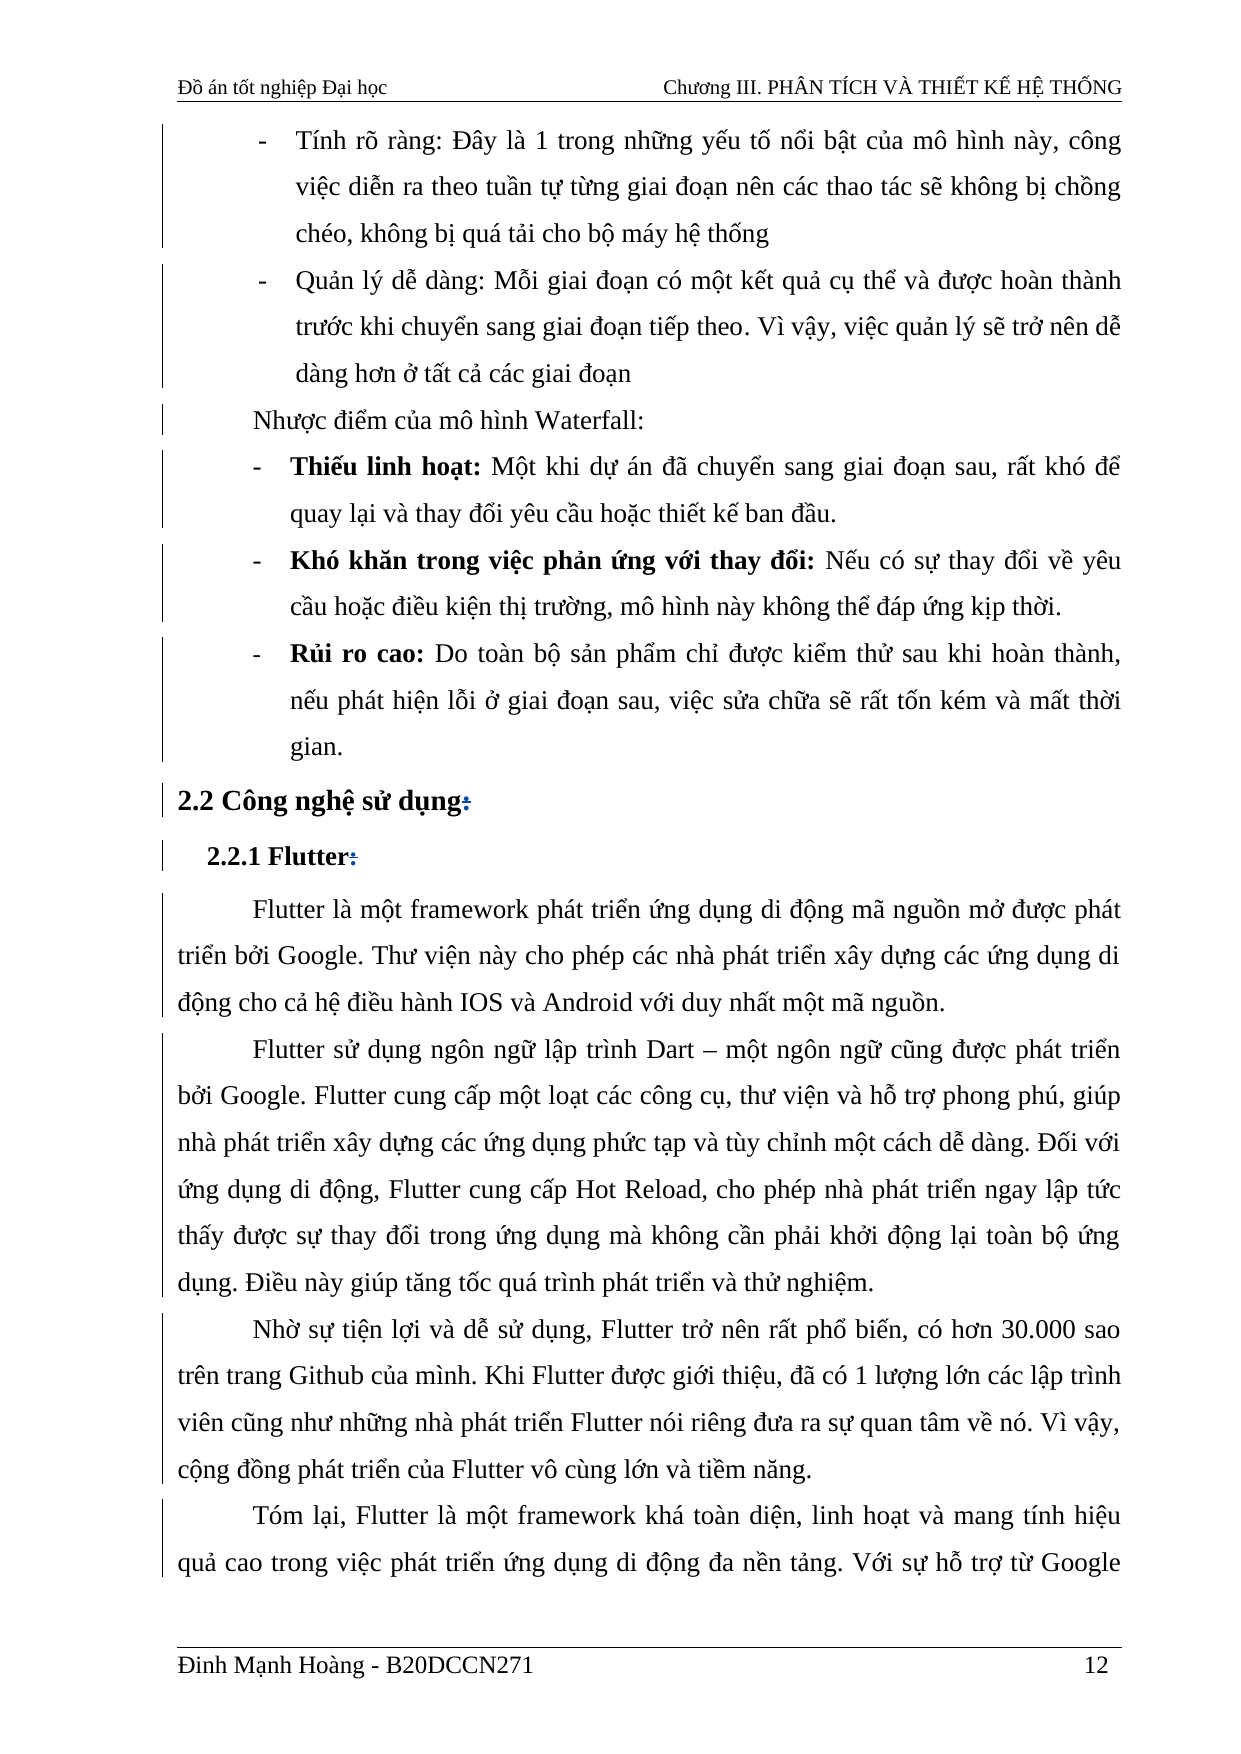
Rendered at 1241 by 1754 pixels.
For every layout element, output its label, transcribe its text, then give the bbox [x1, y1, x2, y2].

list Rủi ro cao: Do toàn bộ sản phẩm chỉ được kiểm thử sau khi hoàn thành, nếu phát hiện lỗi ở giai đoạn sau, việc sửa chữa sẽ rất tốn kém và mất thời gian. [252, 637, 1122, 762]
text Nhờ sự tiện lợi và dễ sử dụng, Flutter trở nên rất phổ biến, có hơn 30.000 sao trên trang Github của mình. Khi Flutter được giới thiệu, đã có 1 lượng lớn các lập trình viên cũng như những nhà phát triển Flutter nói riêng đưa ra sự quan tâm về nó. Vì vậy, cộng đồng phát triển của Flutter vô cùng lớn và tiềm năng. [177, 1313, 1122, 1484]
text Flutter sử dụng ngôn ngữ lập trình Dart – một ngôn ngữ cũng được phát triển bởi Google. Flutter cung cấp một loạt các công cụ, thư viện và hỗ trợ phong phú, giúp nhà phát triển xây dựng các ứng dụng phức tạp và tùy chỉnh một cách dễ dàng. Đối với ứng dụng di động, Flutter cung cấp Hot Reload, cho phép nhà phát triển ngay lập tức thấy được sự thay đổi trong ứng dụng mà không cần phải khởi động lại toàn bộ ứng dụng. Điều này giúp tăng tốc quá trình phát triển và thử nghiệm. [177, 1033, 1122, 1297]
text Nhược điểm của mô hình Waterfall: [253, 404, 1122, 435]
subtitle 2.2.1 Flutter [207, 840, 1122, 871]
list Quản lý dễ dàng: Mỗi giai đoạn có một kết quả cụ thể và được hoàn thành trước khi chuyển sang giai đoạn tiếp theo. Vì vậy, việc quản lý sẽ trở nên dễ dàng hơn ở tất cả các giai đoạn [258, 264, 1122, 388]
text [177, 1499, 1122, 1577]
list Tính rõ ràng: Đây là 1 trong những yếu tố nổi bật của mô hình này, công việc diễn ra theo tuần tự từng giai đoạn nên các thao tác sẽ không bị chồng chéo, không bị quá tải cho bộ máy hệ thống [258, 124, 1122, 248]
text Flutter là một framework phát triển ứng dụng di động mã nguồn mở được phát triển bởi Google. Thư viện này cho phép các nhà phát triển xây dựng các ứng dụng di động cho cả hệ điều hành IOS và Android với duy nhất một mã nguồn. [177, 893, 1122, 1017]
subtitle 2.2 Công nghệ sử dụng [177, 783, 1122, 817]
list Khó khăn trong việc phản ứng với thay đổi: Nếu có sự thay đổi về yêu cầu hoặc điều kiện thị trường, mô hình này không thể đáp ứng kịp thời. [252, 544, 1122, 622]
list Thiếu linh hoạt: Một khi dự án đã chuyển sang giai đoạn sau, rất khó để quay lại và thay đổi yêu cầu hoặc thiết kế ban đầu. [252, 450, 1122, 528]
